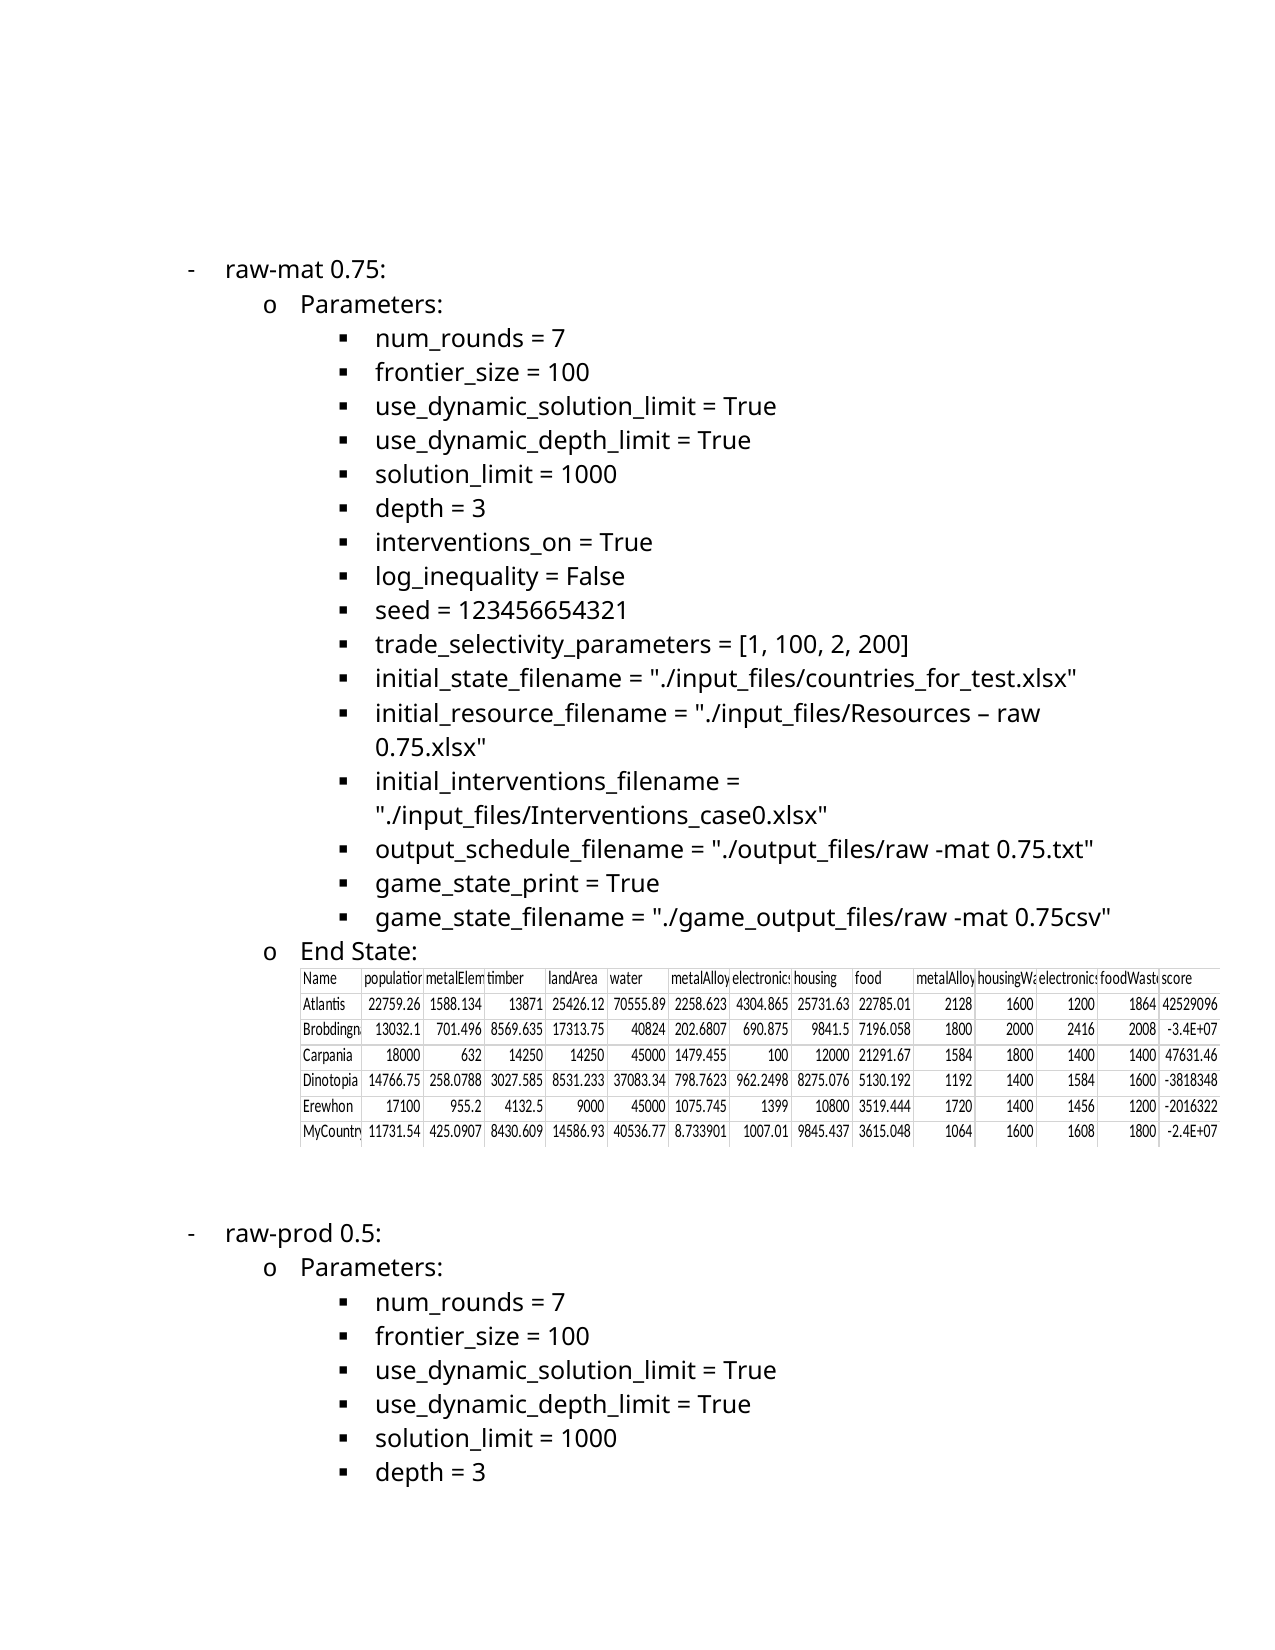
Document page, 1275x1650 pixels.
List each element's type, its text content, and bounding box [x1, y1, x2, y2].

list raw-prod 0.5: [187, 1216, 1125, 1250]
list initial_state_filename = "./input_files/countries_for_test.xlsx" [337, 661, 1125, 695]
list depth = 3 [337, 1455, 1125, 1489]
list use_dynamic_depth_limit = True [337, 1387, 1125, 1421]
list initial_interventions_filename = "./input_files/Interventions_case0.xlsx" [337, 763, 1125, 831]
list frontier_size = 100 [337, 354, 1125, 389]
list num_rounds = 7 [337, 1284, 1125, 1318]
list game_state_print = True [337, 866, 1125, 899]
list solution_limit = 1000 [337, 1421, 1125, 1455]
list interventions_on = True [337, 525, 1125, 559]
list num_rounds = 7 [337, 321, 1125, 354]
list raw-mat 0.75: [187, 252, 1125, 286]
list Parameters: [262, 1250, 1125, 1284]
list trade_selectivity_parameters = [1, 100, 2, 200] [337, 627, 1125, 661]
list Parameters: [262, 286, 1125, 321]
list End State: [262, 934, 1125, 968]
list depth = 3 [337, 491, 1125, 525]
list game_state_filename = "./game_output_files/raw -mat 0.75csv" [337, 899, 1125, 934]
list initial_resource_filename = "./input_files/Resources – raw 0.75.xlsx" [337, 695, 1125, 763]
list seed = 123456654321 [337, 593, 1125, 627]
list frontier_size = 100 [337, 1318, 1125, 1352]
list use_dynamic_solution_limit = True [337, 1352, 1125, 1387]
list log_inequality = False [337, 559, 1125, 593]
list use_dynamic_solution_limit = True [337, 389, 1125, 423]
list output_schedule_filename = "./output_files/raw -mat 0.75.txt" [337, 831, 1125, 866]
list solution_limit = 1000 [337, 457, 1125, 491]
list use_dynamic_depth_limit = True [337, 423, 1125, 457]
